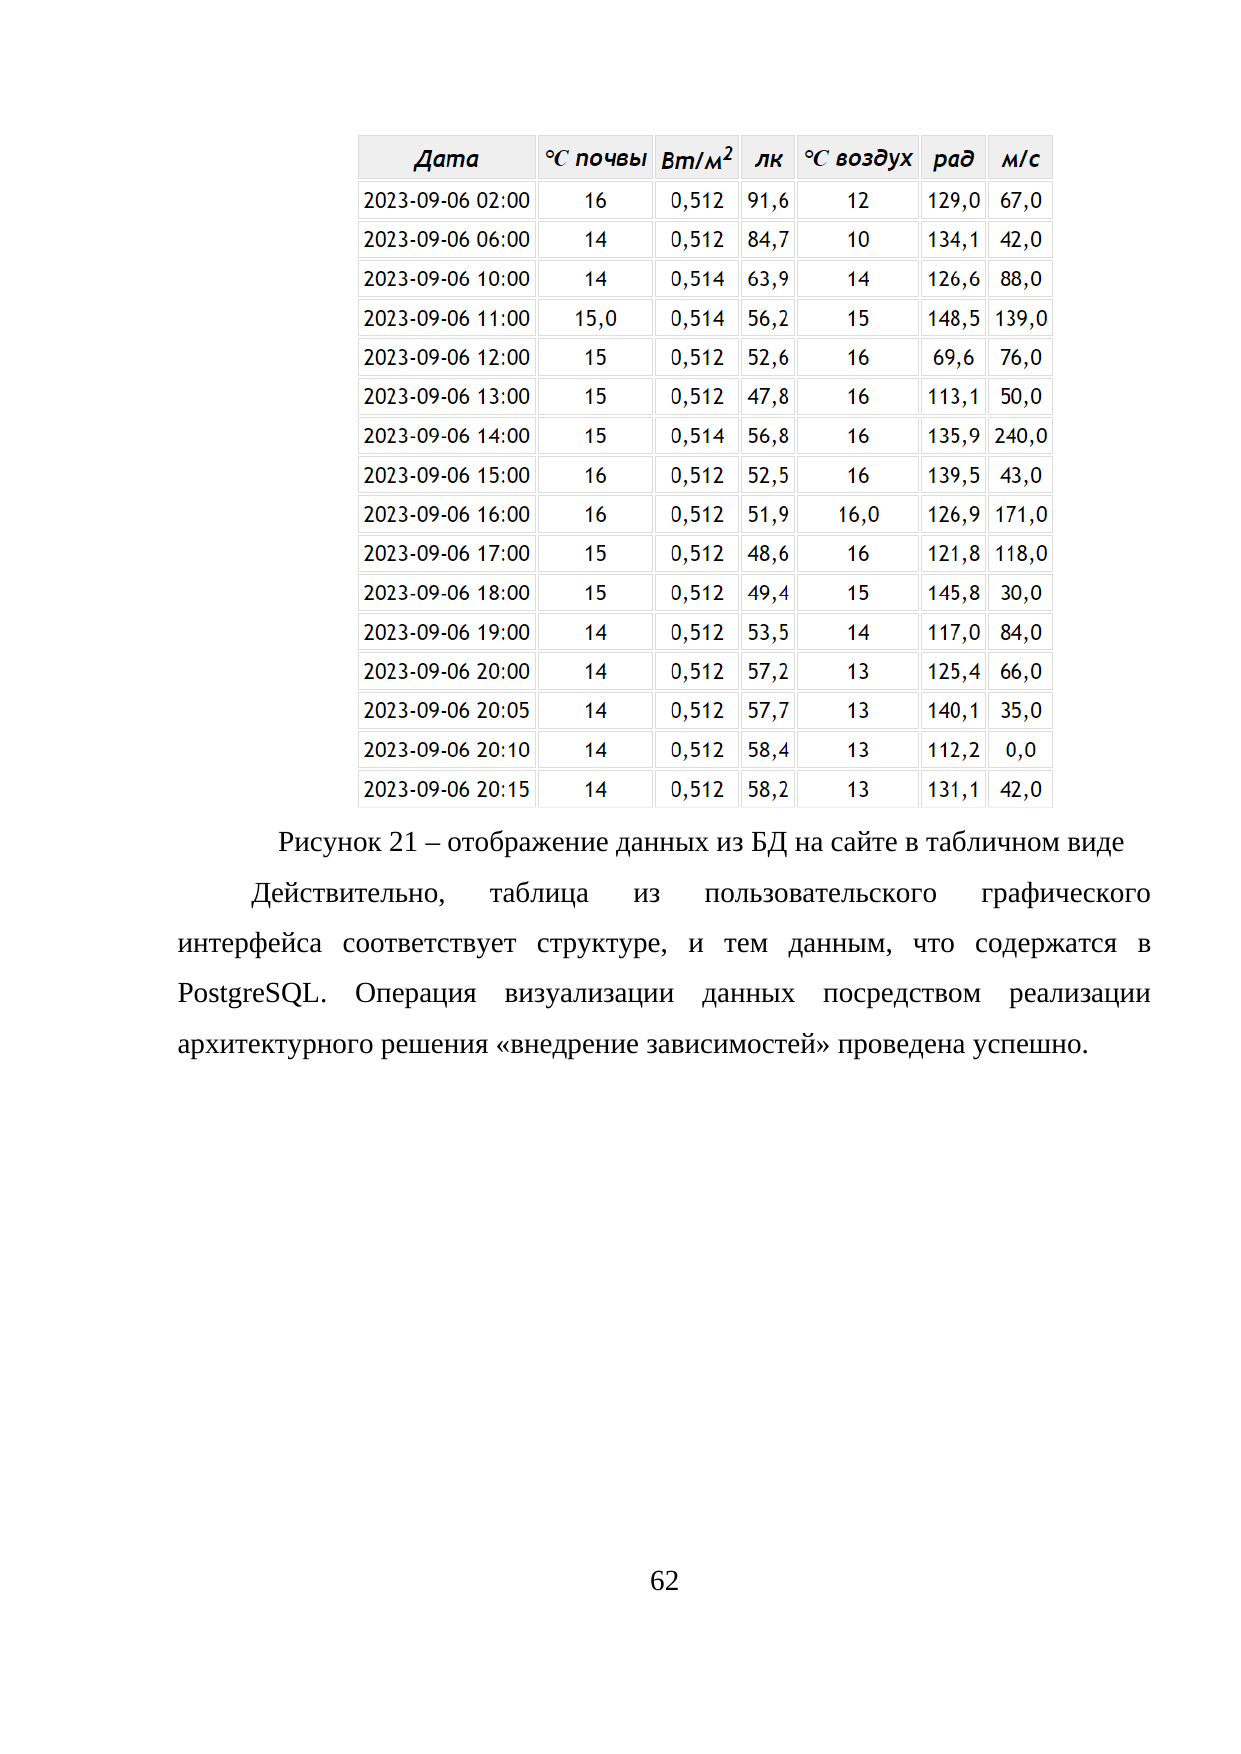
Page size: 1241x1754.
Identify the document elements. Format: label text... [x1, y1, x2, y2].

text Действительно, таблица из пользовательского графического интерфейса соответствует структуре, и тем данным, что содержатся в PostgreSQL. Операция визуализации данных посредством реализации архитектурного решения «внедрение зависимостей» проведена успешно. [177, 875, 1152, 1059]
text Рисунок 21 – отображение данных из БД на сайте в табличном виде [177, 824, 1152, 858]
picture [336, 118, 1067, 808]
